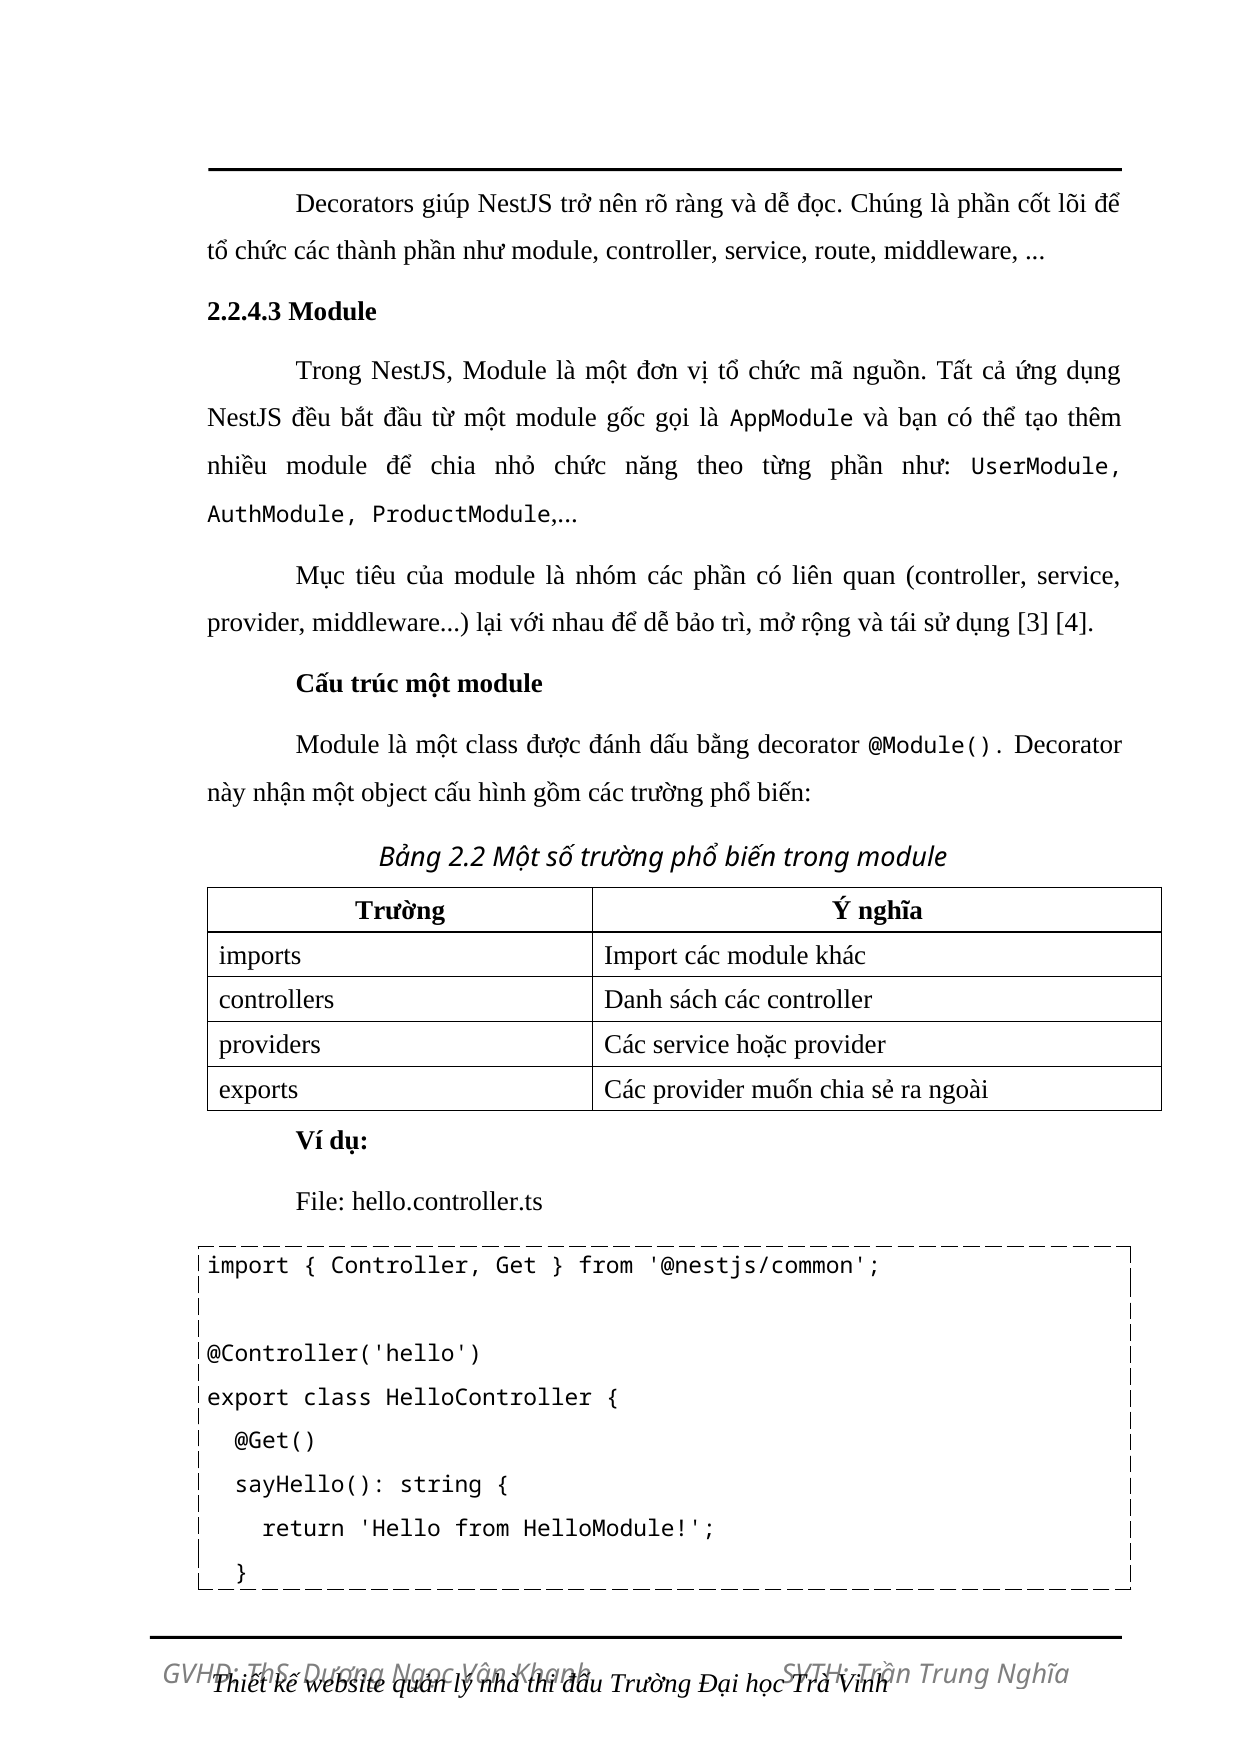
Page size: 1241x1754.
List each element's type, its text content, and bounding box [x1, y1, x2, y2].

table_cell controllers [208, 977, 592, 1021]
text sayHello(): string { [197, 1465, 1131, 1499]
table_header Trường [208, 888, 592, 931]
table_cell Các provider muốn chia sẻ ra ngoài [593, 1067, 1161, 1110]
table_header Ý nghĩa [593, 888, 1161, 931]
text } [197, 1552, 1131, 1590]
text @Controller('hello') [197, 1334, 1131, 1368]
table_cell exports [208, 1067, 592, 1110]
text Trong NestJS, Module là một đơn vị tổ chức mã nguồn. Tất cả ứng dụng NestJS đều bắt đầu từ một module gốc gọi là AppModule và bạn có thể tạo thêm nhiều module để chia nhỏ chức năng theo từng phần như: UserModule, AuthModule, ProductModule,... [207, 354, 1122, 529]
subtitle Module [207, 295, 1122, 326]
text Mục tiêu của module là nhóm các phần có liên quan (controller, service, provider, middleware...) lại với nhau để dễ bảo trì, mở rộng và tái sử dụng . [207, 559, 1122, 637]
text Decorators giúp NestJS trở nên rõ ràng và dễ đọc. Chúng là phần cốt lõi để tổ chức các thành phần như module, controller, service, route, middleware, ... [207, 148, 1122, 265]
text File: hello.controller.ts [207, 1185, 1122, 1216]
table_cell Import các module khác [593, 933, 1161, 976]
table_cell providers [208, 1022, 592, 1066]
text @Get() [197, 1421, 1131, 1456]
text Ví dụ: [207, 1124, 1122, 1155]
table_cell Danh sách các controller [593, 977, 1161, 1021]
text return 'Hello from HelloModule!'; [197, 1509, 1131, 1543]
text export class HelloController { [197, 1377, 1131, 1412]
text import { Controller, Get } from '@nestjs/common'; [197, 1246, 1131, 1281]
table_cell imports [208, 933, 592, 976]
table_cell Các service hoặc provider [593, 1022, 1161, 1066]
text Cấu trúc một module [207, 667, 1122, 698]
text Module là một class được đánh dấu bằng decorator @Module(). Decorator này nhận một object cấu hình gồm các trường phổ biến: [207, 728, 1122, 807]
